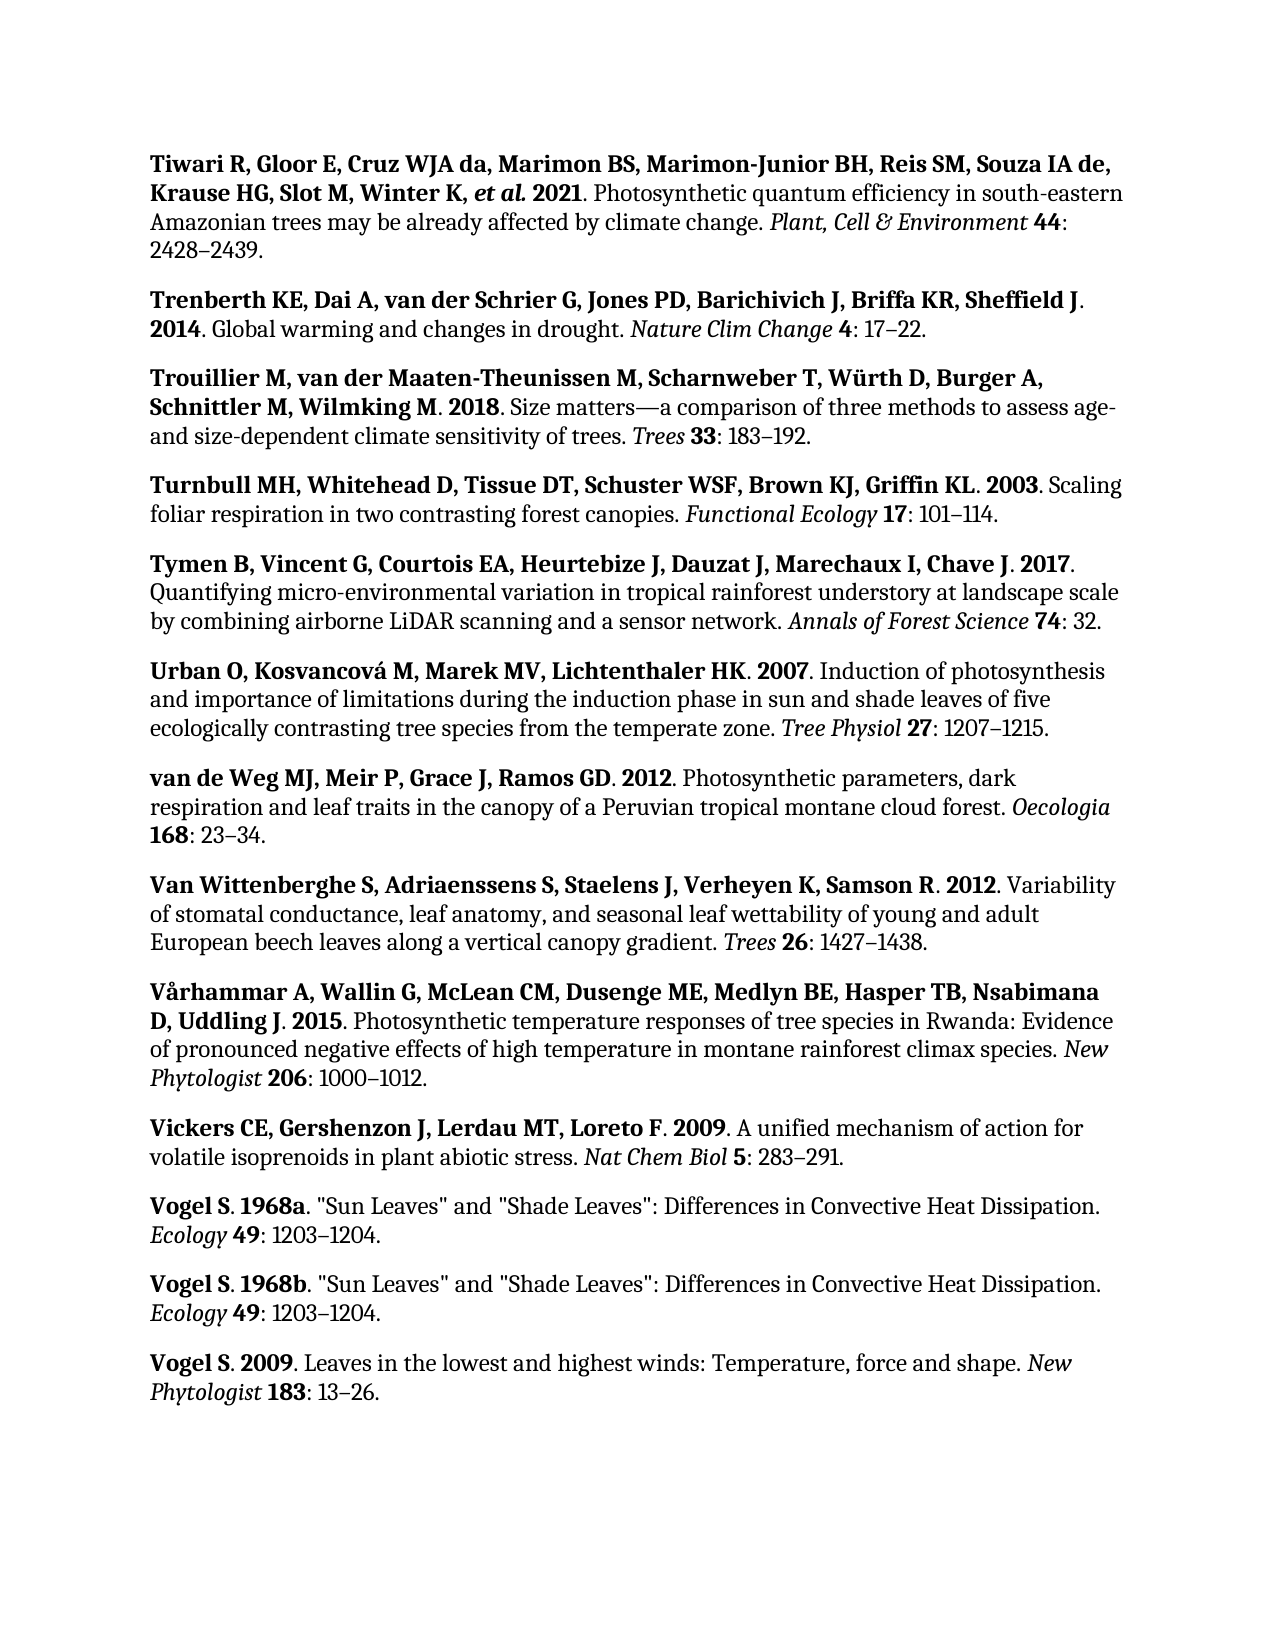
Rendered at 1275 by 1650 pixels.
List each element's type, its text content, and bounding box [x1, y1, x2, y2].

text Vogel S. 1968b. "Sun Leaves" and "Shade Leaves": Differences in Convective Heat Dissipation. Ecology 49: 1203–1204. [150, 1270, 1125, 1328]
text Vårhammar A, Wallin G, McLean CM, Dusenge ME, Medlyn BE, Hasper TB, Nsabimana D, Uddling J. 2015. Photosynthetic temperature responses of tree species in Rwanda: Evidence of pronounced negative effects of high temperature in montane rainforest climax species. New Phytologist 206: 1000–1012. [150, 978, 1125, 1093]
text Urban O, Kosvancová M, Marek MV, Lichtenthaler HK. 2007. Induction of photosynthesis and importance of limitations during the induction phase in sun and shade leaves of five ecologically contrasting tree species from the temperate zone. Tree Physiol 27: 1207–1215. [150, 657, 1125, 743]
text Turnbull MH, Whitehead D, Tissue DT, Schuster WSF, Brown KJ, Griffin KL. 2003. Scaling foliar respiration in two contrasting forest canopies. Functional Ecology 17: 101–114. [150, 471, 1125, 529]
text Tymen B, Vincent G, Courtois EA, Heurtebize J, Dauzat J, Marechaux I, Chave J. 2017. Quantifying micro-environmental variation in tropical rainforest understory at landscape scale by combining airborne LiDAR scanning and a sensor network. Annals of Forest Science 74: 32. [150, 549, 1125, 636]
text Vogel S. 2009. Leaves in the lowest and highest winds: Temperature, force and shape. New Phytologist 183: 13–26. [150, 1349, 1125, 1406]
text Vickers CE, Gershenzon J, Lerdau MT, Loreto F. 2009. A unified mechanism of action for volatile isoprenoids in plant abiotic stress. Nat Chem Biol 5: 283–291. [150, 1114, 1125, 1171]
text Trenberth KE, Dai A, van der Schrier G, Jones PD, Barichivich J, Briffa KR, Sheffield J. 2014. Global warming and changes in drought. Nature Clim Change 4: 17–22. [150, 286, 1125, 343]
text Vogel S. 1968a. "Sun Leaves" and "Shade Leaves": Differences in Convective Heat Dissipation. Ecology 49: 1203–1204. [150, 1192, 1125, 1249]
text Tiwari R, Gloor E, Cruz WJA da, Marimon BS, Marimon-Junior BH, Reis SM, Souza IA de, Krause HG, Slot M, Winter K, et al. 2021. Photosynthetic quantum efficiency in south-eastern Amazonian trees may be already affected by climate change. Plant, Cell & Environment 44: 2428–2439. [150, 150, 1125, 265]
text Van Wittenberghe S, Adriaenssens S, Staelens J, Verheyen K, Samson R. 2012. Variability of stomatal conductance, leaf anatomy, and seasonal leaf wettability of young and adult European beech leaves along a vertical canopy gradient. Trees 26: 1427–1438. [150, 871, 1125, 957]
text van de Weg MJ, Meir P, Grace J, Ramos GD. 2012. Photosynthetic parameters, dark respiration and leaf traits in the canopy of a Peruvian tropical montane cloud forest. Oecologia 168: 23–34. [150, 764, 1125, 850]
text Trouillier M, van der Maaten-Theunissen M, Scharnweber T, Würth D, Burger A, Schnittler M, Wilmking M. 2018. Size matters—a comparison of three methods to assess age- and size-dependent climate sensitivity of trees. Trees 33: 183–192. [150, 364, 1125, 450]
